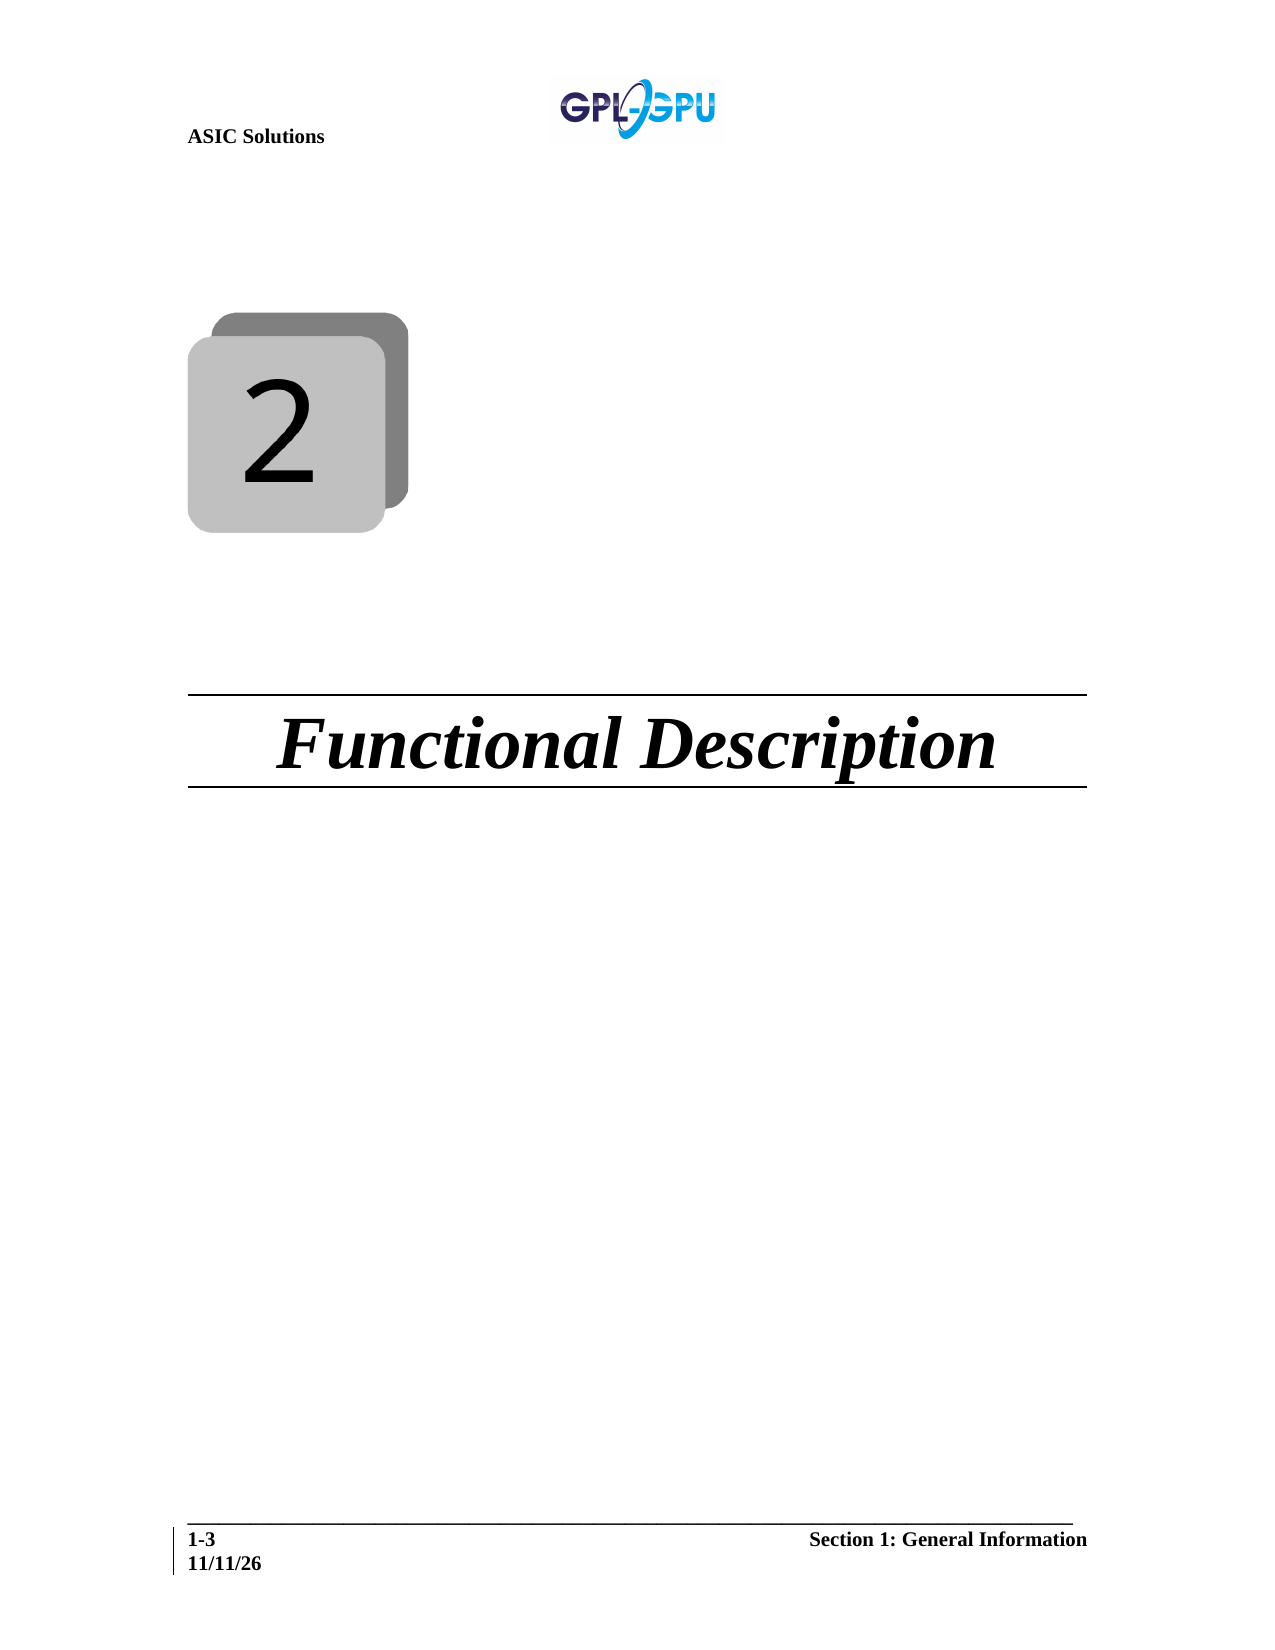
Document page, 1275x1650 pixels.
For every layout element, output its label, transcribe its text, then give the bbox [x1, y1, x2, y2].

text Functional Description [187, 695, 1087, 788]
picture [550, 75, 725, 144]
